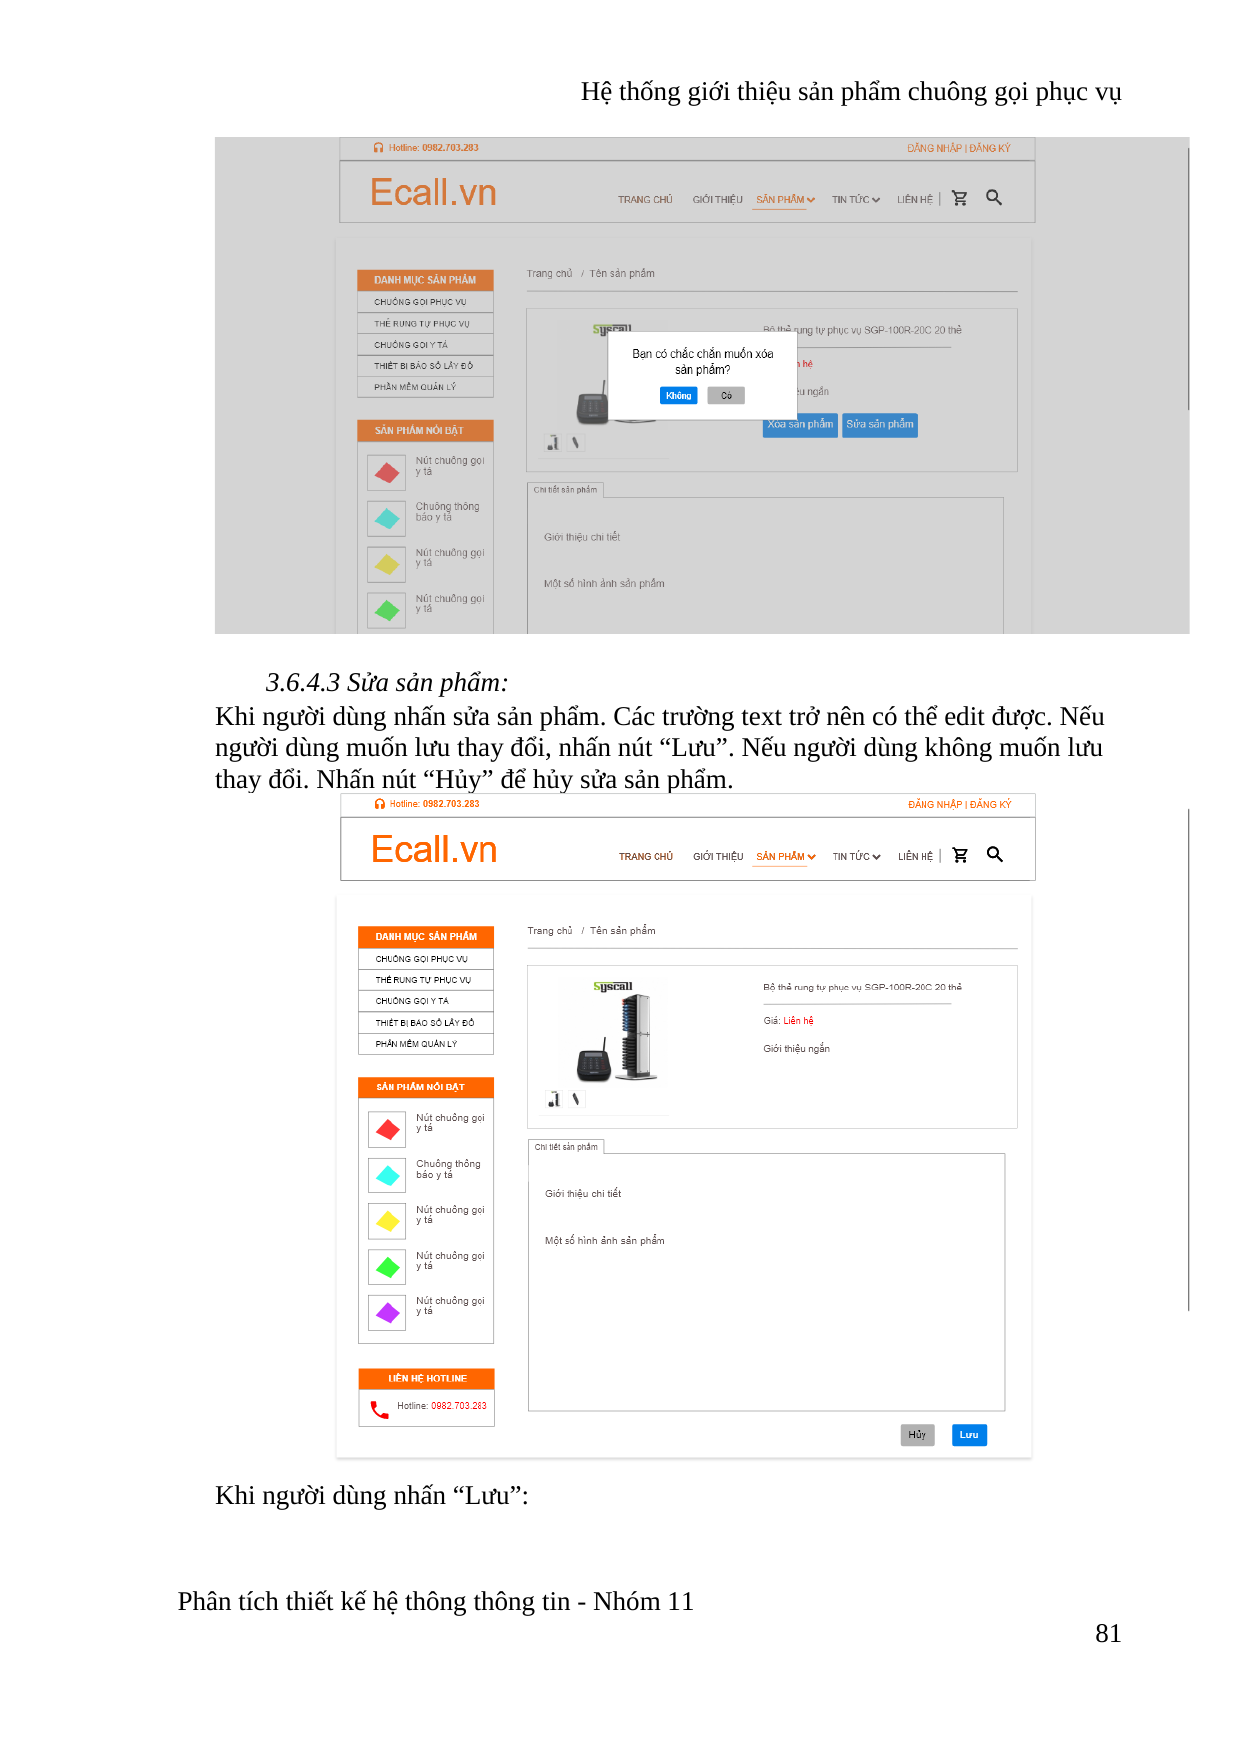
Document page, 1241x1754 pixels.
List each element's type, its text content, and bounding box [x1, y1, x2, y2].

text Khi người dùng nhấn “Lưu”: [177, 1479, 1122, 1511]
subtitle 3.6.4.3 Sửa sản phẩm: [177, 666, 1122, 697]
text Khi người dùng nhấn sửa sản phẩm. Các trường text trở nên có thể edit được. Nếu người dùng muốn lưu thay đổi, nhấn nút “Lưu”. Nếu người dùng không muốn lưu thay đổi. Nhấn nút “Hủy” để hủy sửa sản phẩm. [215, 700, 1122, 793]
picture [214, 793, 1190, 1480]
picture [214, 137, 1190, 634]
